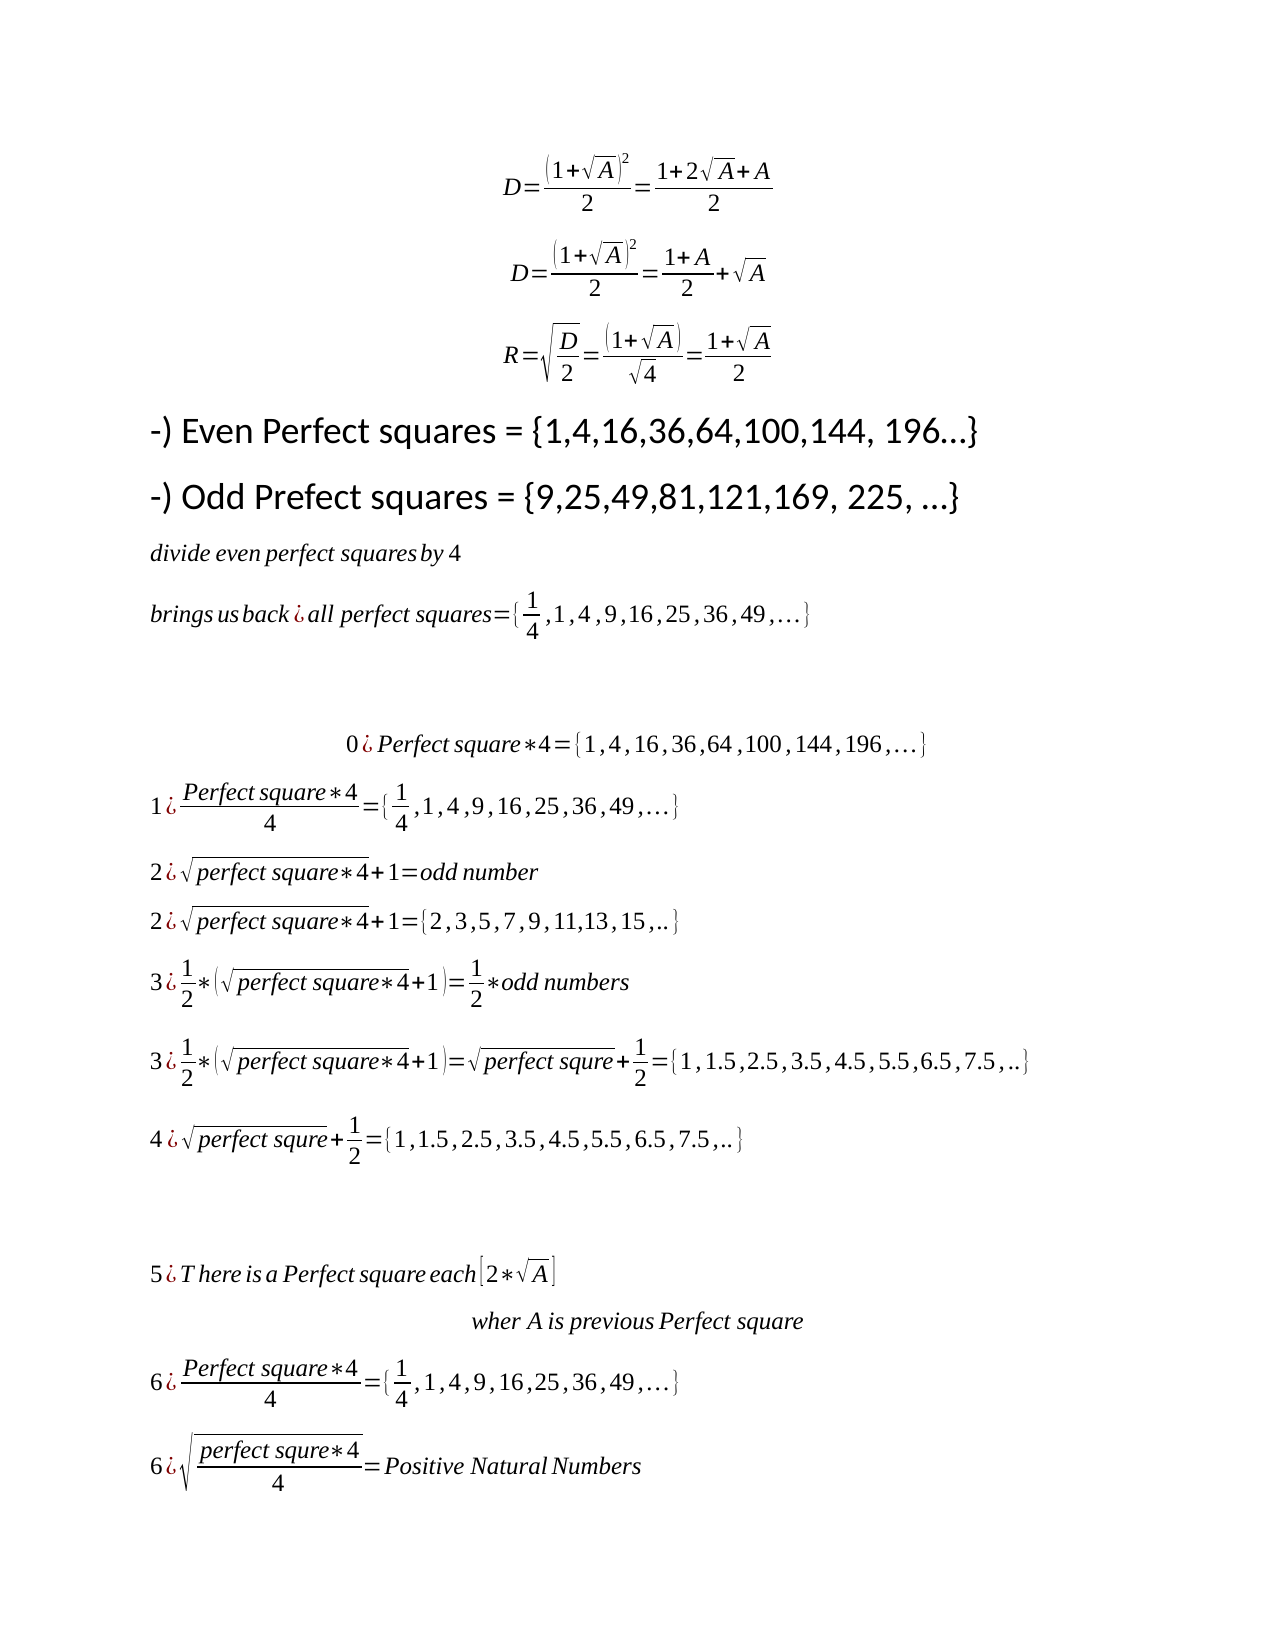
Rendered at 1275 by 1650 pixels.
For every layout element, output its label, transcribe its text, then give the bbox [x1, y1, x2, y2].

text -) Even Perfect squares = {1,4,16,36,64,100,144, 196…} [150, 407, 1125, 453]
text -) Odd Prefect squares = {9,25,49,81,121,169, 225, …} [150, 473, 1125, 519]
